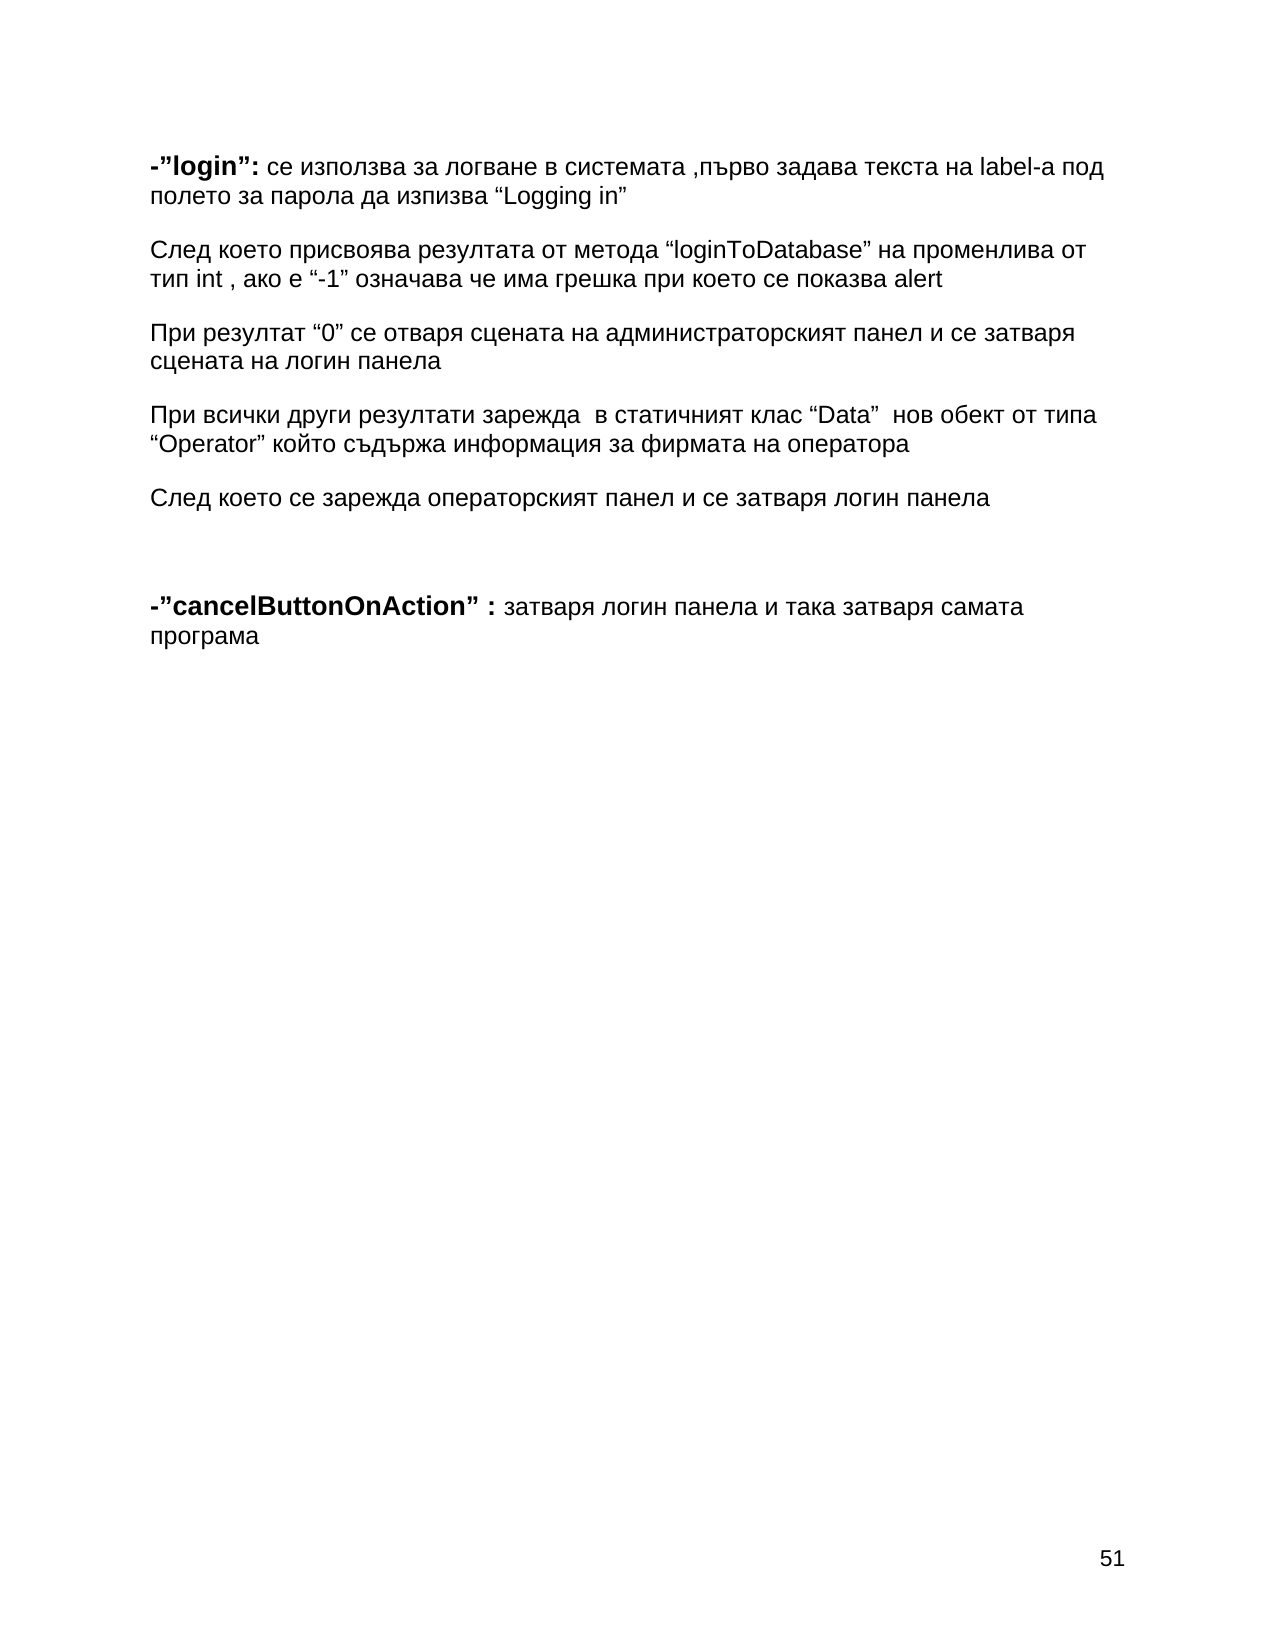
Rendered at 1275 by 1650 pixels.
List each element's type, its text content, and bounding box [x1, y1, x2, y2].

text При всички други резултати зарежда в статичният клас “Data” нов обект от типа “Operator” който съдържа информация за фирмата на оператора [150, 400, 1125, 457]
text -”login”: се използва за логване в системата ,първо задава текста на label-a под полето за парола да изпизва “Logging in” [150, 150, 1125, 210]
text -”cancelButtonOnAction” : затваря логин панела и така затваря самата програма [150, 590, 1125, 650]
text При резултат “0” се отваря сцената на администраторският панел и се затваря сцената на логин панела [150, 317, 1125, 375]
text След което присвоява резултата от метода “loginToDatabase” на променлива от тип int , ако е “-1” означава че има грешка при което се показва alert [150, 235, 1125, 292]
text След което се зарежда операторският панел и се затваря логин панела [150, 482, 1125, 511]
